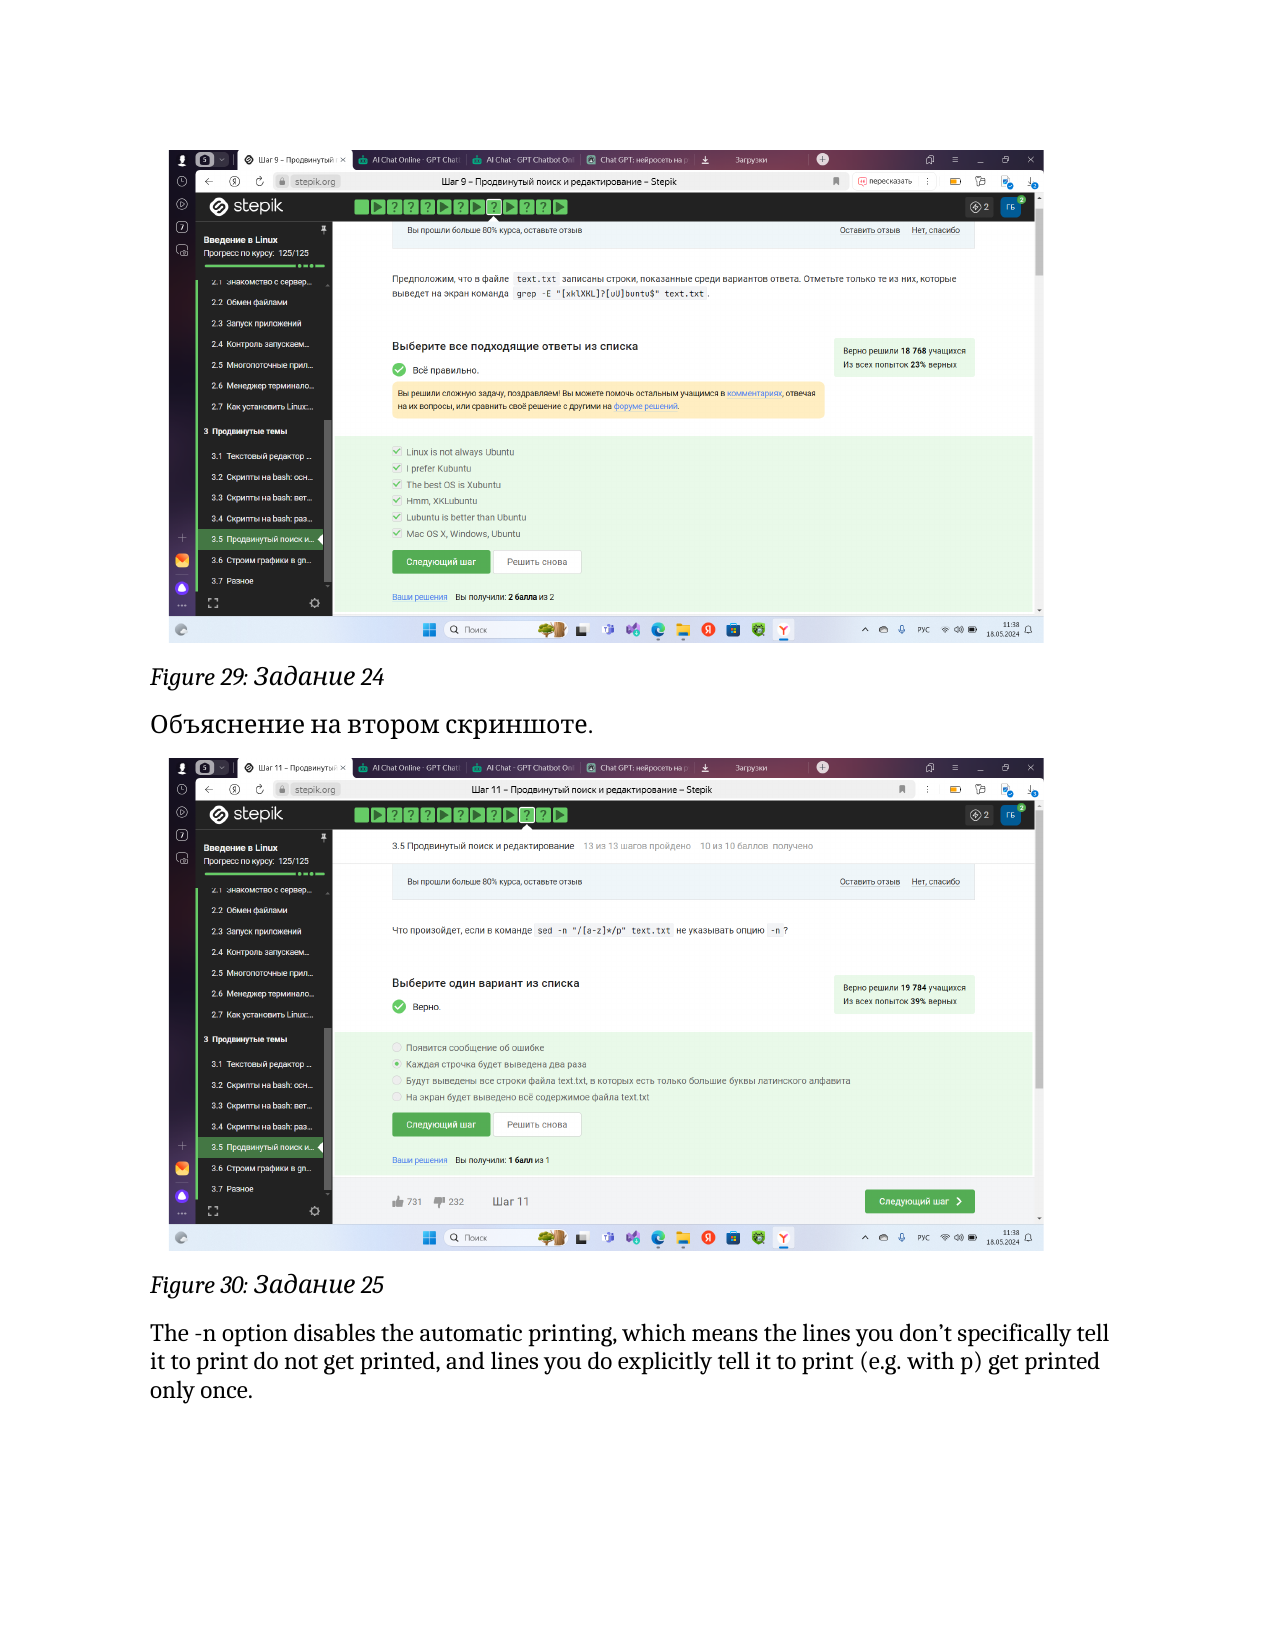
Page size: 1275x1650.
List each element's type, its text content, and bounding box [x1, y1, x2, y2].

picture [168, 150, 1044, 643]
text Figure 29: Задание 24 [150, 663, 1125, 692]
text The -n option disables the automatic printing, which means the lines you don’t specifically tell it to print do not get printed, and lines you do explicitly tell it to print (e.g. with p) get printed only once. [150, 1318, 1125, 1405]
text Объяснение на втором скриншоте. [150, 711, 1125, 739]
text Figure 30: Задание 25 [150, 1271, 1125, 1300]
picture [168, 758, 1044, 1251]
